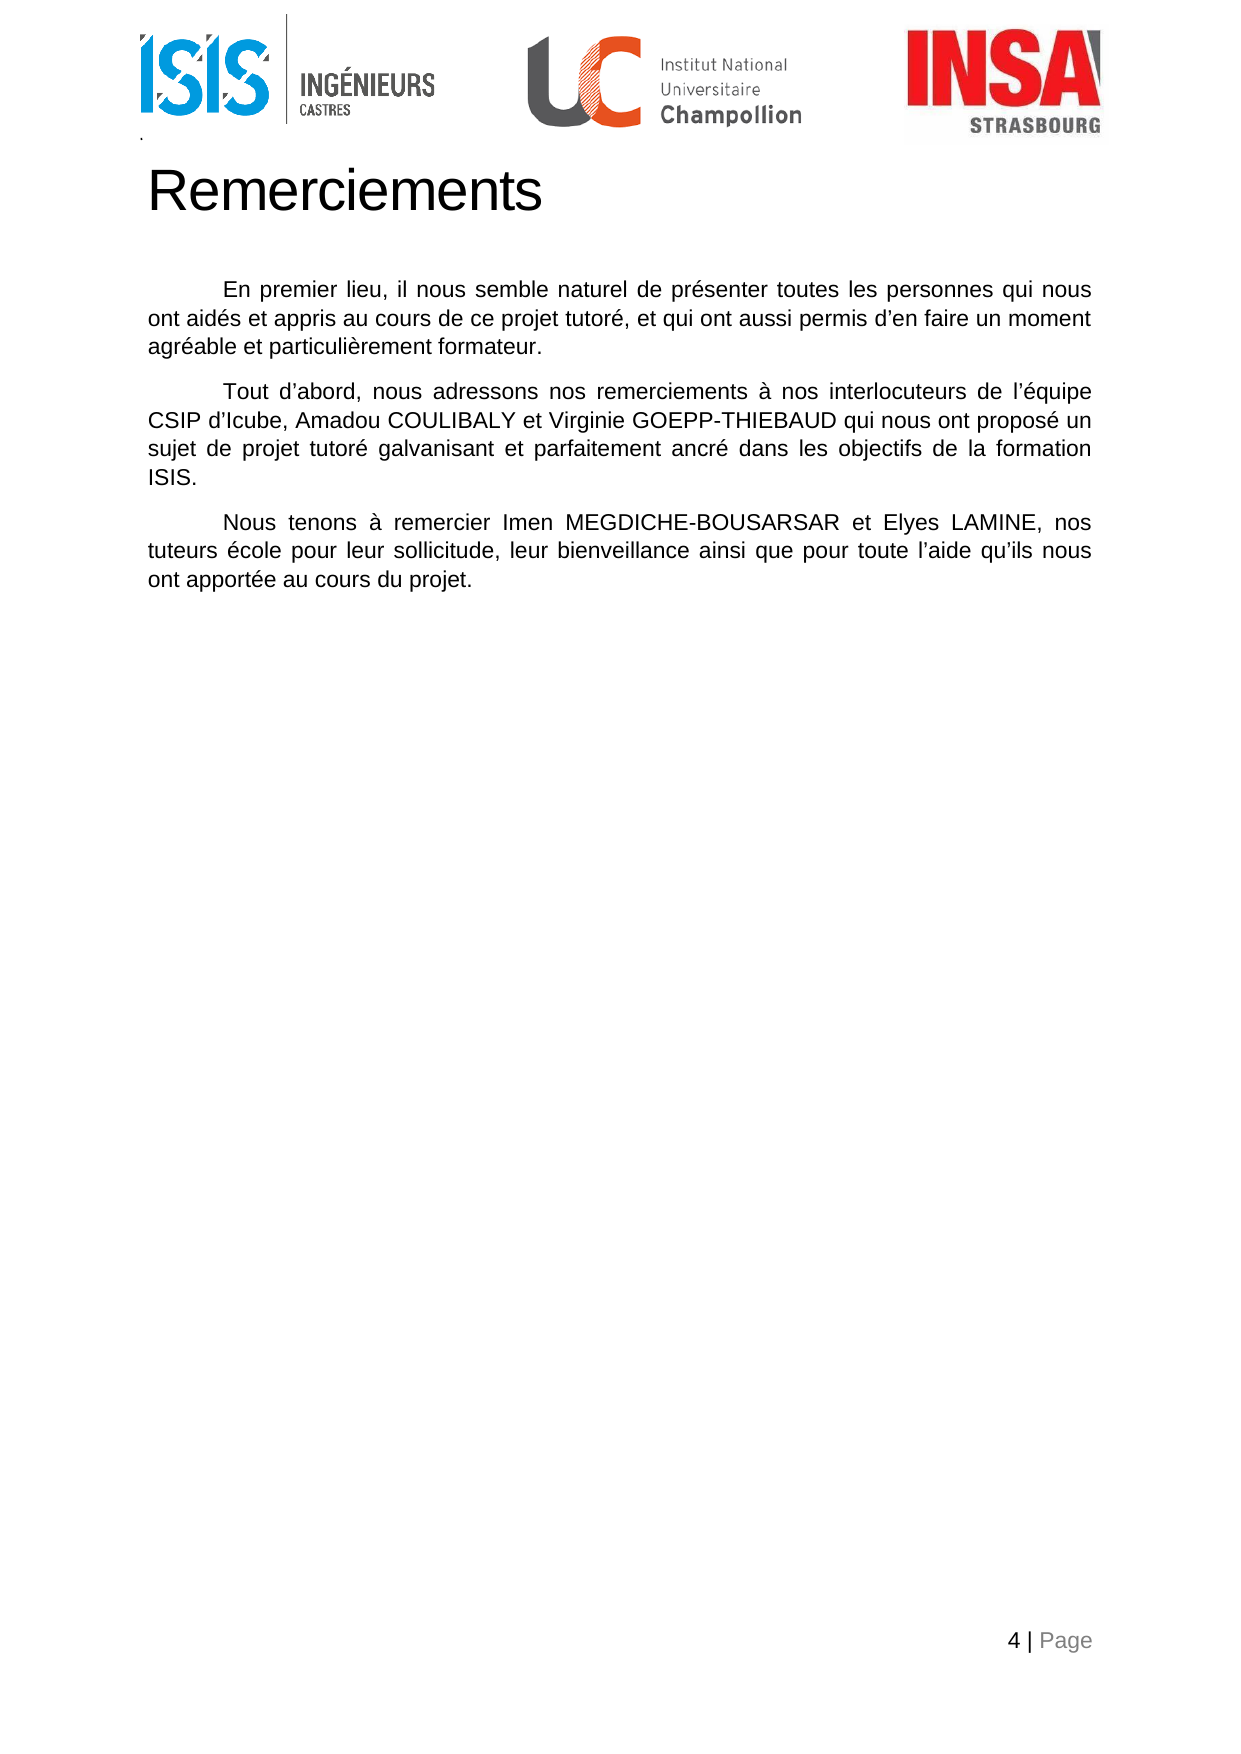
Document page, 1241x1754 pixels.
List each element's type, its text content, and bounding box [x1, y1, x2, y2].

text Nous tenons à remercier Imen MEGDICHE-BOUSARSAR et Elyes LAMINE, nos tuteurs école pour leur sollicitude, leur bienveillance ainsi que pour toute l’aide qu’ils nous ont apportée au cours du projet. [148, 509, 1093, 592]
text Tout d’abord, nous adressons nos remerciements à nos interlocuteurs de l’équipe CSIP d’Icube, Amadou COULIBALY et Virginie GOEPP-THIEBAUD qui nous ont proposé un sujet de projet tutoré galvanisant et parfaitement ancré dans les objectifs de la formation ISIS. [148, 378, 1093, 490]
picture [507, 14, 821, 148]
picture [903, 24, 1109, 145]
title Remerciements [148, 156, 1093, 223]
text En premier lieu, il nous semble naturel de présenter toutes les personnes qui nous ont aidés et appris au cours de ce projet tutoré, et qui ont aussi permis d’en faire un moment agréable et particulièrement formateur. [148, 276, 1093, 359]
picture [140, 14, 435, 124]
